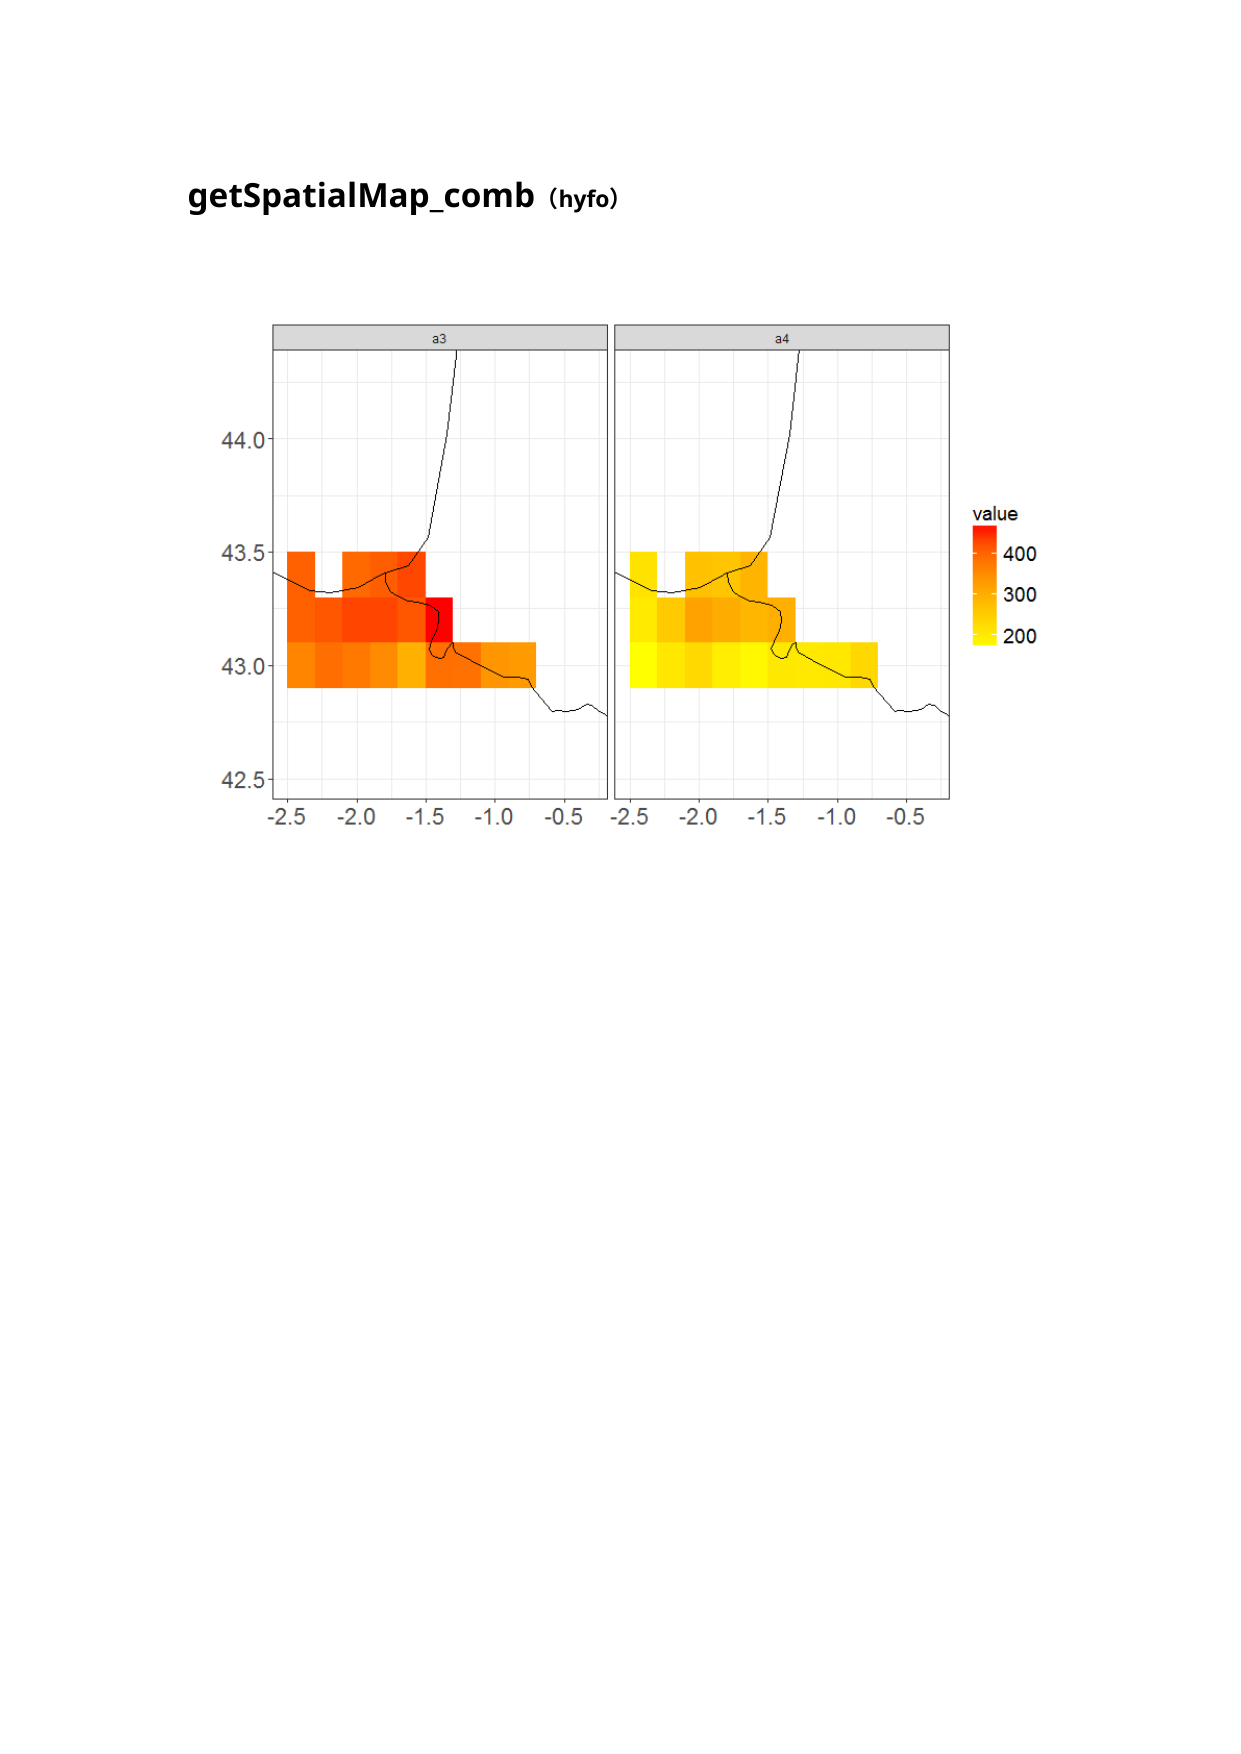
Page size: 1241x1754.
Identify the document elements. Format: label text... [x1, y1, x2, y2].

subtitle getSpatialMap_comb（hyfo） [187, 162, 1053, 227]
picture [187, 287, 1053, 859]
